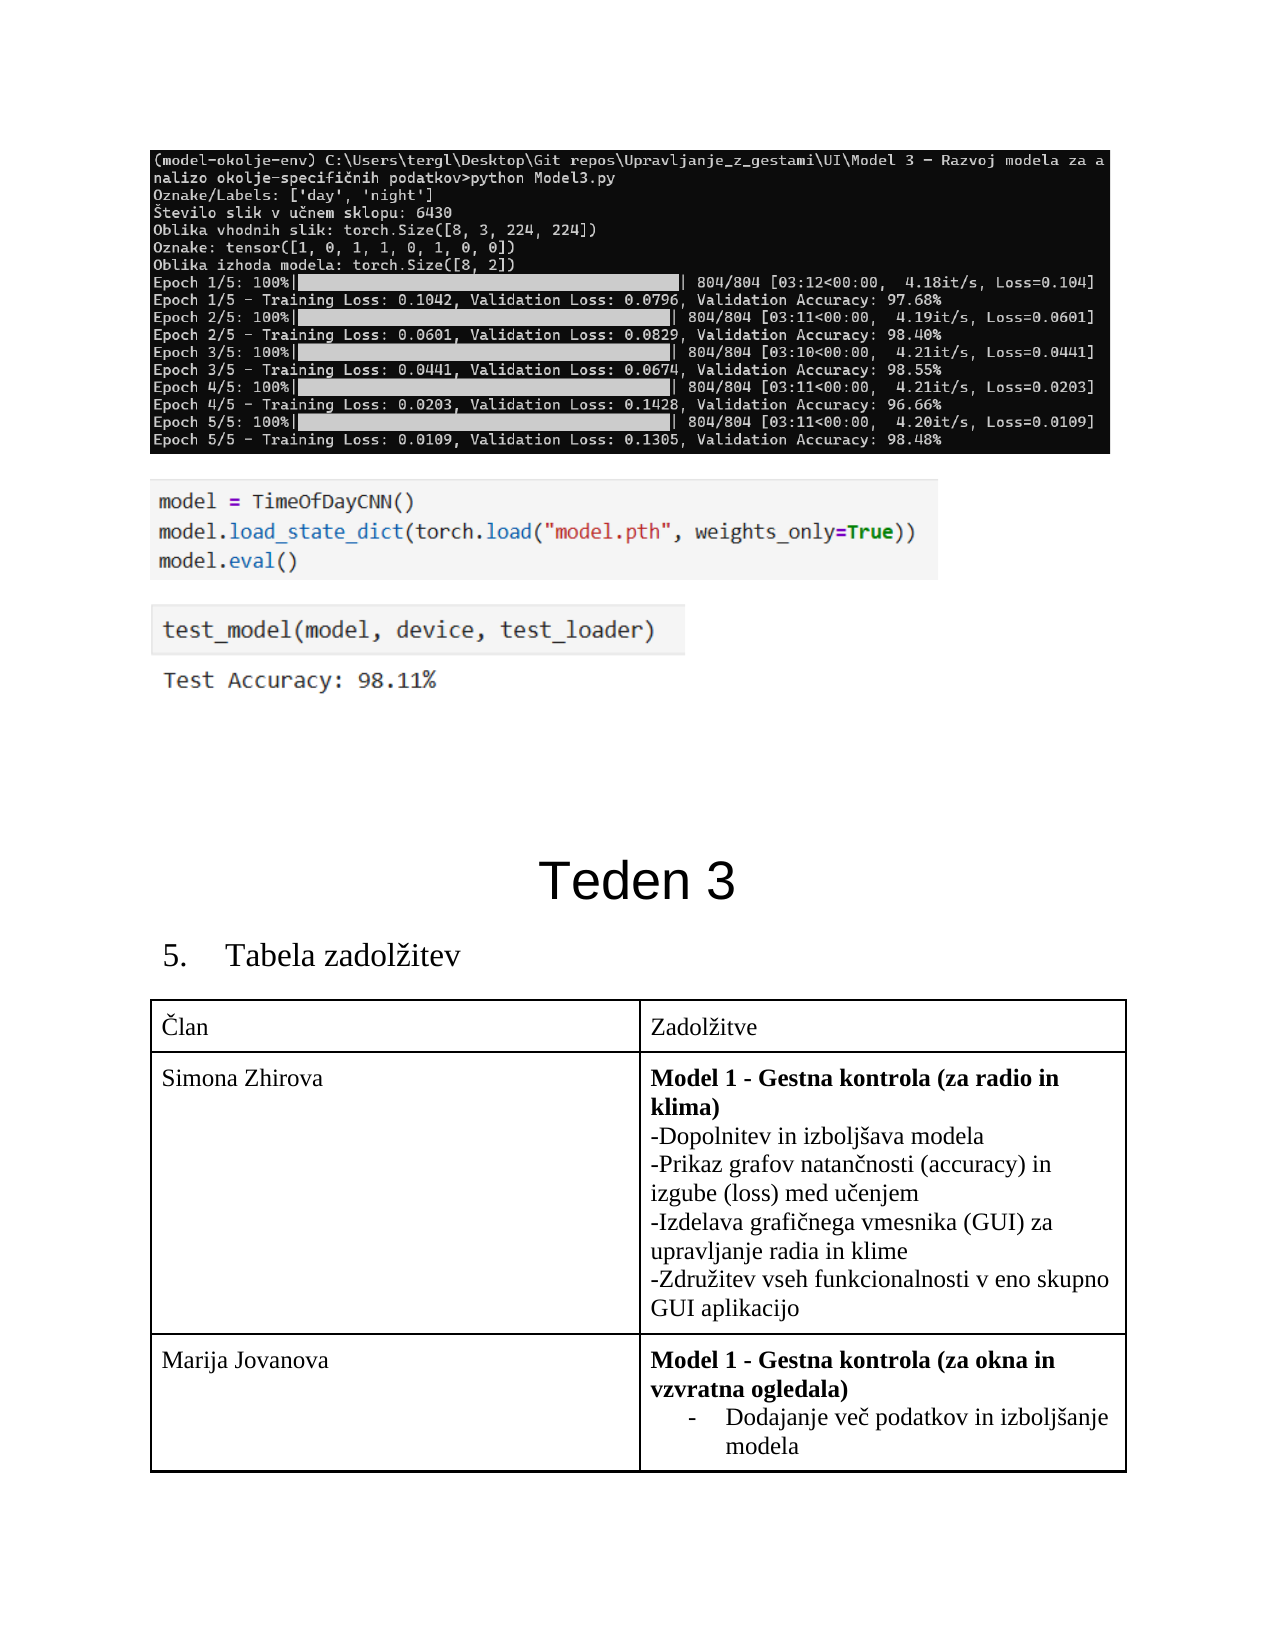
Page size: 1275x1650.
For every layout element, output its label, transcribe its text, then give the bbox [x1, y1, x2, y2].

table_header Član [152, 1001, 639, 1051]
table_header Zadolžitve [641, 1001, 1125, 1051]
list Tabela zadolžitev [187, 936, 1125, 974]
table_cell Marija Jovanova [152, 1335, 639, 1470]
table_cell Simona Zhirova [152, 1053, 639, 1332]
picture [150, 478, 939, 580]
title Teden 3 [150, 848, 1125, 911]
picture [150, 150, 1111, 454]
picture [150, 604, 686, 707]
table_cell Model 1 - Gestna kontrola (za radio in klima) -Dopolnitev in izboljšava modela -Prikaz grafov natančnosti (accuracy) in izgube (loss) med učenjem -Izdelava grafičnega vmesnika (GUI) za upravljanje radia in klime -Združitev vseh funkcionalnosti v eno skupno GUI aplikacijo [641, 1053, 1125, 1332]
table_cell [641, 1335, 1125, 1470]
